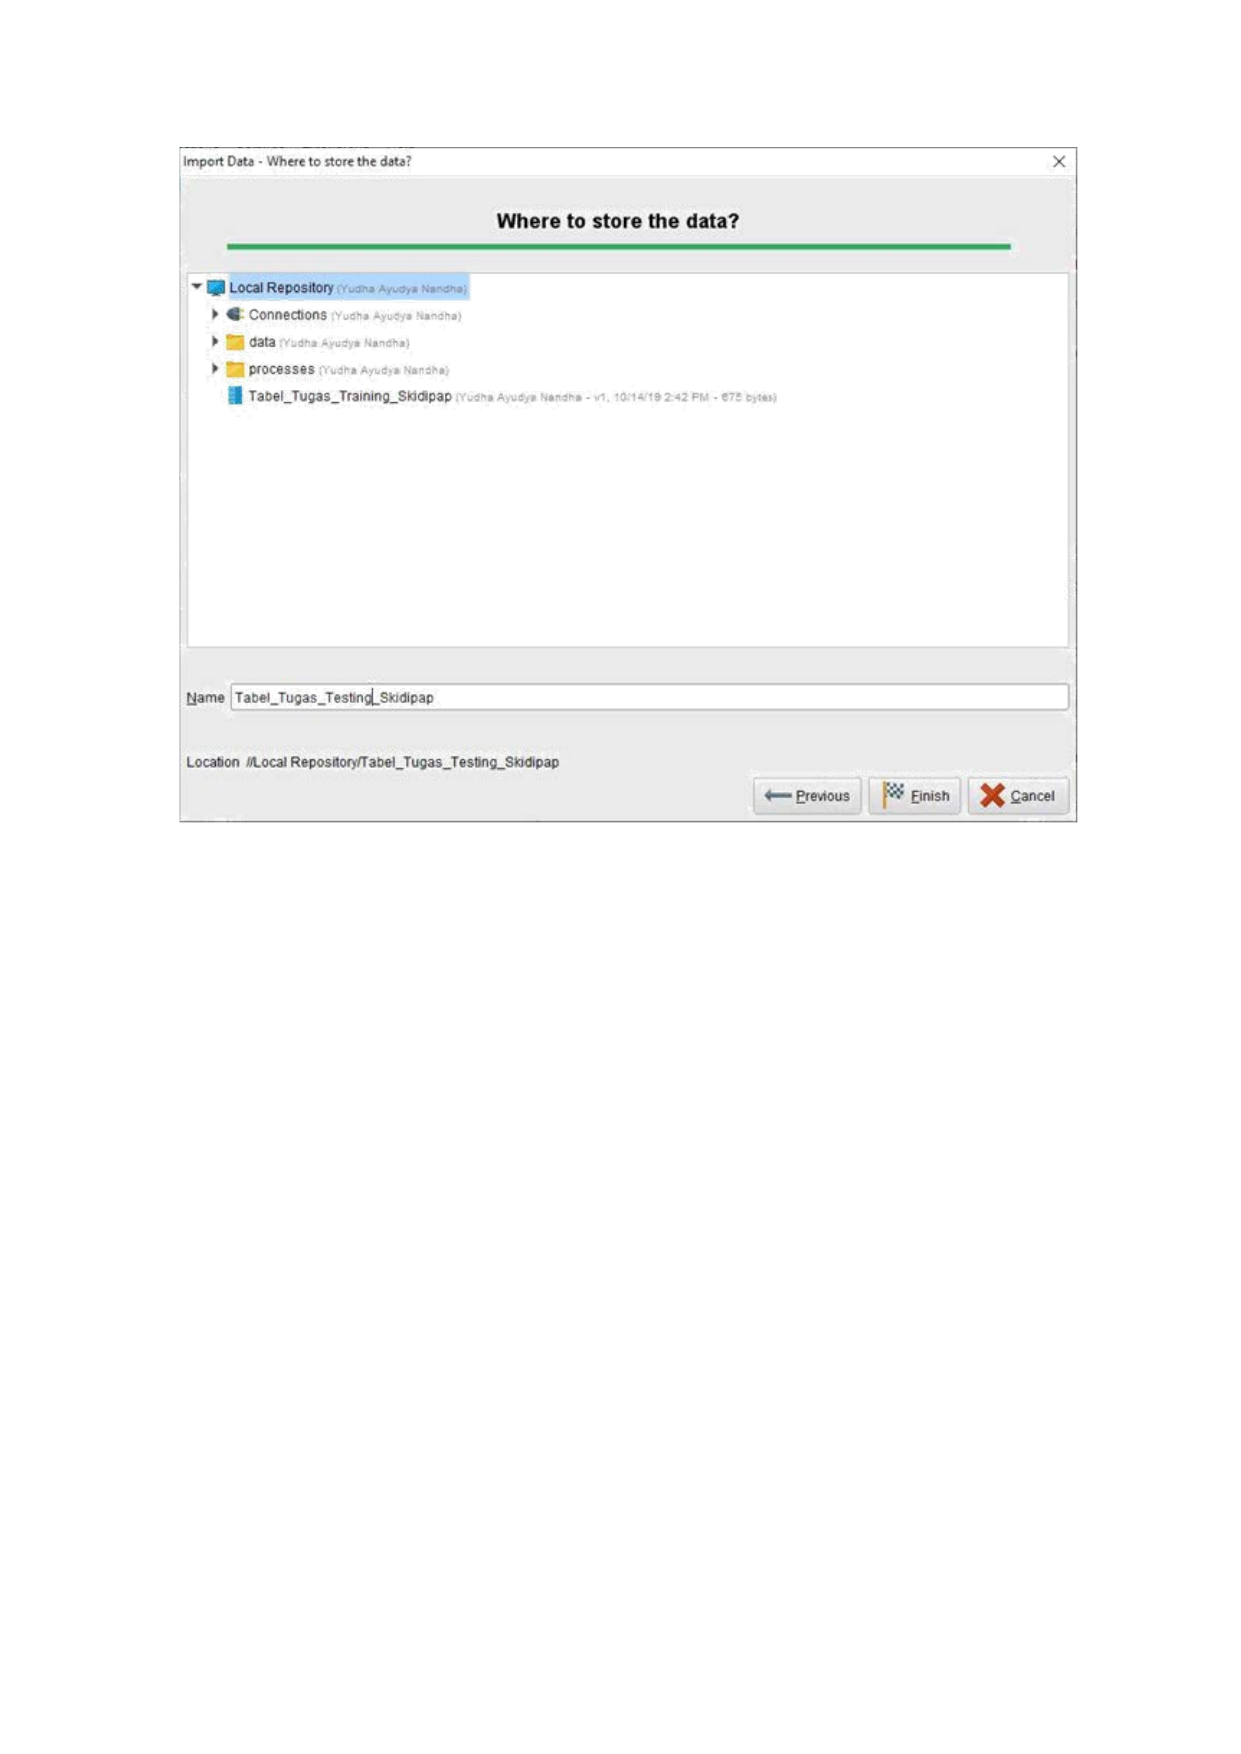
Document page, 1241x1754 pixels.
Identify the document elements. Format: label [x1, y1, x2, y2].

picture [179, 147, 1079, 824]
